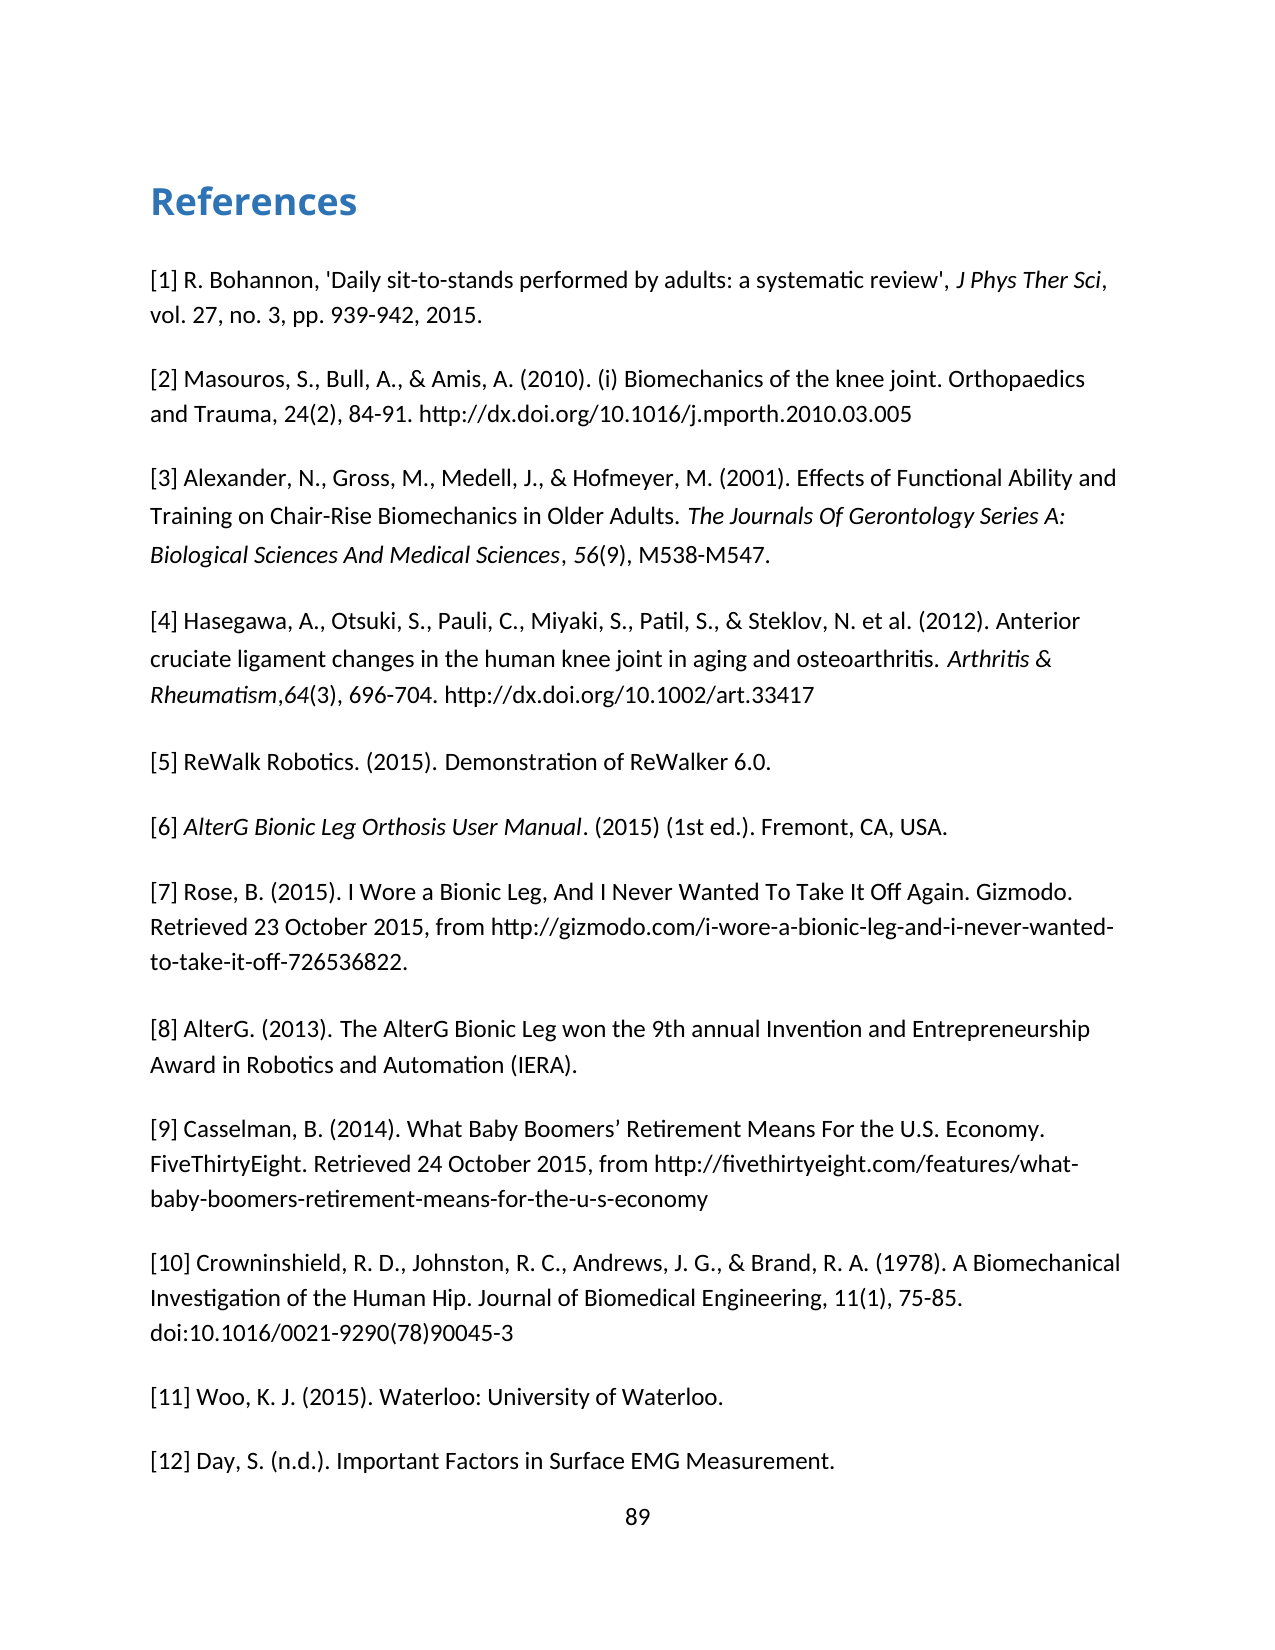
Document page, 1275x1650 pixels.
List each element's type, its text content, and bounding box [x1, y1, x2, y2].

text [4] Hasegawa, A., Otsuki, S., Pauli, C., Miyaki, S., Patil, S., & Steklov, N. et al. (2012). Anterior cruciate ligament changes in the human knee joint in aging and osteoarthritis. Arthritis & Rheumatism,64(3), 696-704. http://dx.doi.org/10.1002/art.33417 [150, 605, 1125, 709]
text [1] R. Bohannon, 'Daily sit-to-stands performed by adults: a systematic review', J Phys Ther Sci, vol. 27, no. 3, pp. 939-942, 2015. [150, 264, 1125, 329]
text [5] ReWalk Robotics. (2015). Demonstration of ReWalker 6.0. [150, 743, 1125, 777]
text [10] Crowninshield, R. D., Johnston, R. C., Andrews, J. G., & Brand, R. A. (1978). A Biomechanical Investigation of the Human Hip. Journal of Biomedical Engineering, 11(1), 75-85. doi:10.1016/0021-9290(78)90045-3 [150, 1247, 1125, 1348]
text [11] Woo, K. J. (2015). Waterloo: University of Waterloo. [150, 1381, 1125, 1412]
text [9] Casselman, B. (2014). What Baby Boomers’ Retirement Means For the U.S. Economy. FiveThirtyEight. Retrieved 24 October 2015, from http://fivethirtyeight.com/features/what-baby-boomers-retirement-means-for-the-u-s-economy [150, 1113, 1125, 1213]
text [2] Masouros, S., Bull, A., & Amis, A. (2010). (i) Biomechanics of the knee joint. Orthopaedics and Trauma, 24(2), 84-91. http://dx.doi.org/10.1016/j.mporth.2010.03.005 [150, 363, 1125, 429]
text [8] AlterG. (2013). The AlterG Bionic Leg won the 9th annual Invention and Entrepreneurship Award in Robotics and Automation (IERA). [150, 1010, 1125, 1079]
subtitle References [150, 175, 1125, 226]
text [6] AlterG Bionic Leg Orthosis User Manual. (2015) (1st ed.). Fremont, CA, USA. [150, 812, 1125, 842]
text [3] Alexander, N., Gross, M., Medell, J., & Hofmeyer, M. (2001). Effects of Functional Ability and Training on Chair-Rise Biomechanics in Older Adults. The Journals Of Gerontology Series A: Biological Sciences And Medical Sciences, 56(9), M538-M547. [150, 462, 1125, 571]
text [12] Day, S. (n.d.). Important Factors in Surface EMG Measurement. [150, 1445, 1125, 1476]
text [7] Rose, B. (2015). I Wore a Bionic Leg, And I Never Wanted To Take It Off Again. Gizmodo. Retrieved 23 October 2015, from http://gizmodo.com/i-wore-a-bionic-leg-and-i-never-wanted-to-take-it-off-726536822. [150, 876, 1125, 976]
